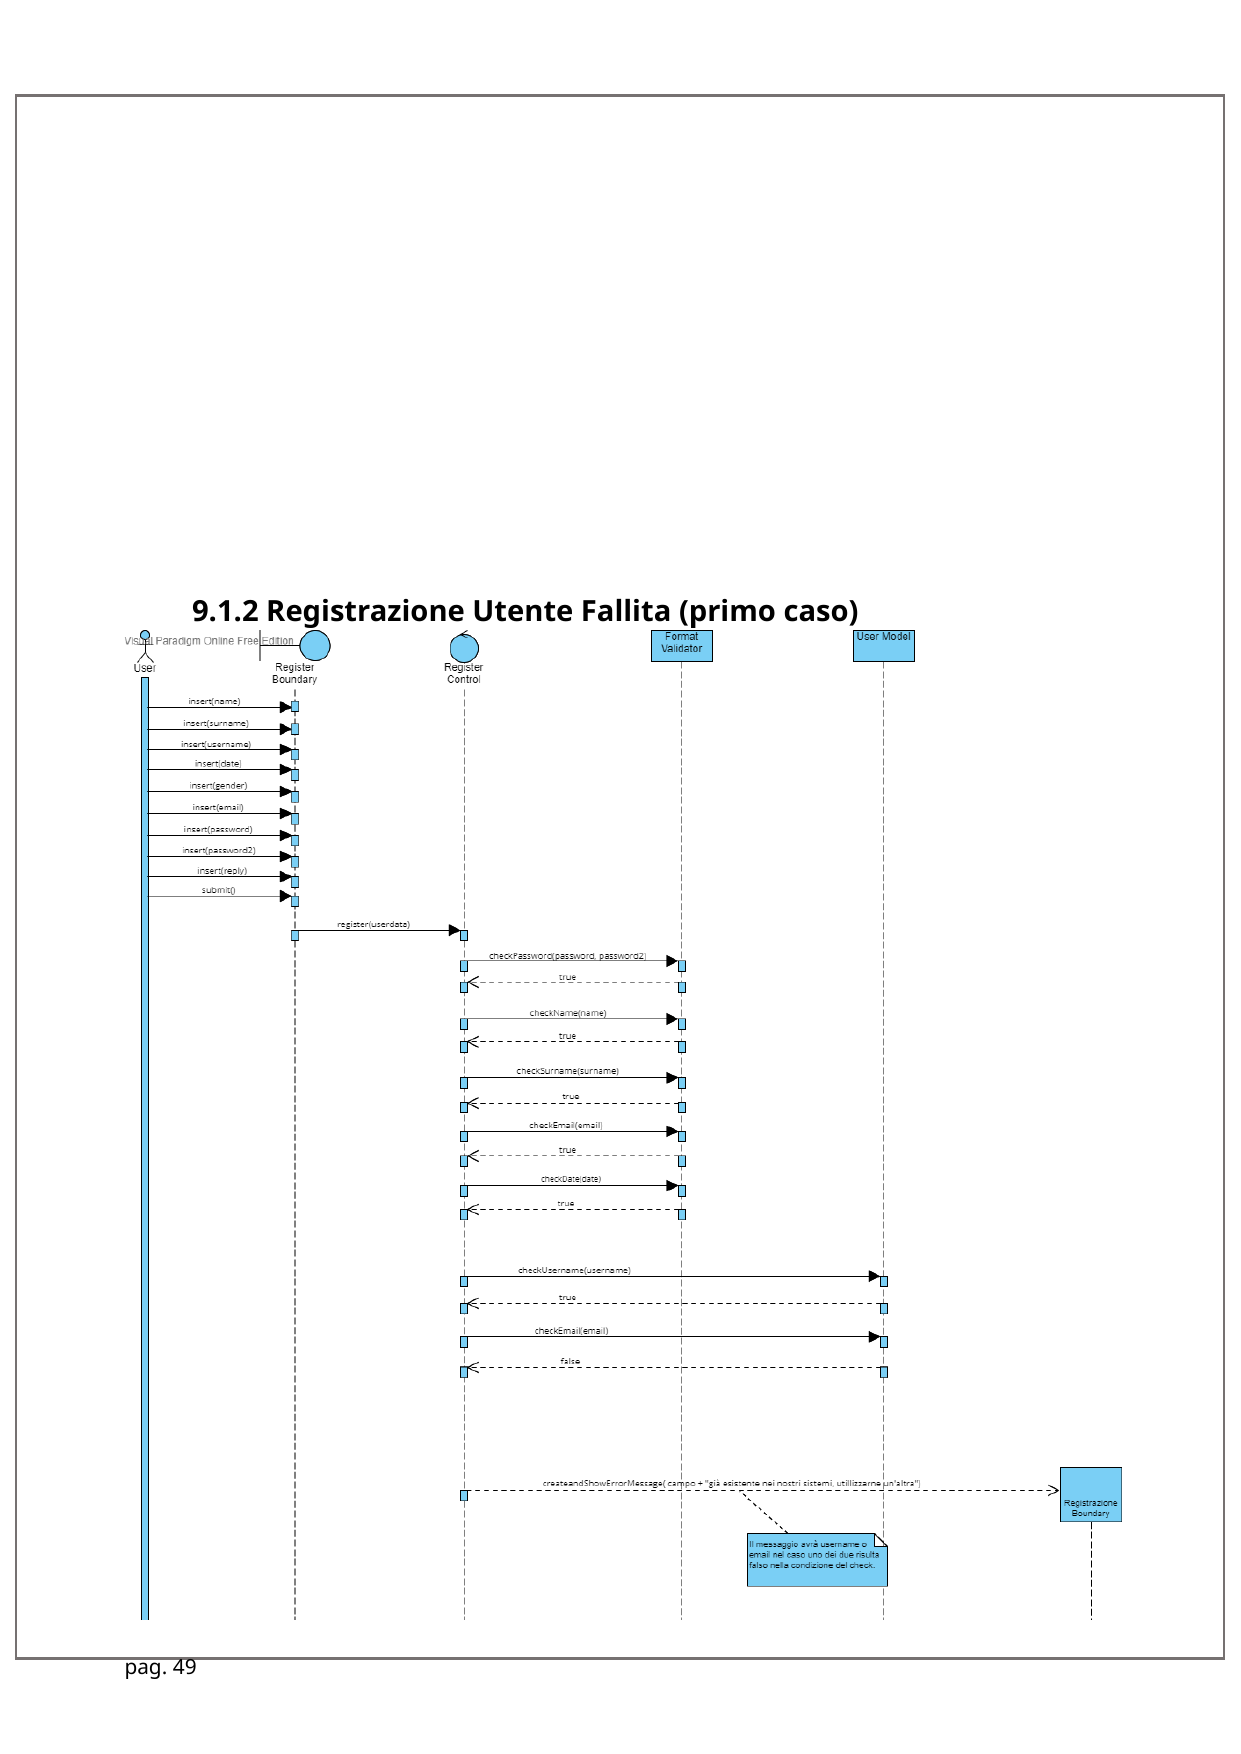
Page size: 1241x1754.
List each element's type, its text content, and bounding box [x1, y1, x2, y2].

text 9.1.2 Registrazione Utente Fallita (primo caso) [118, 590, 1122, 630]
picture [118, 630, 1122, 1620]
